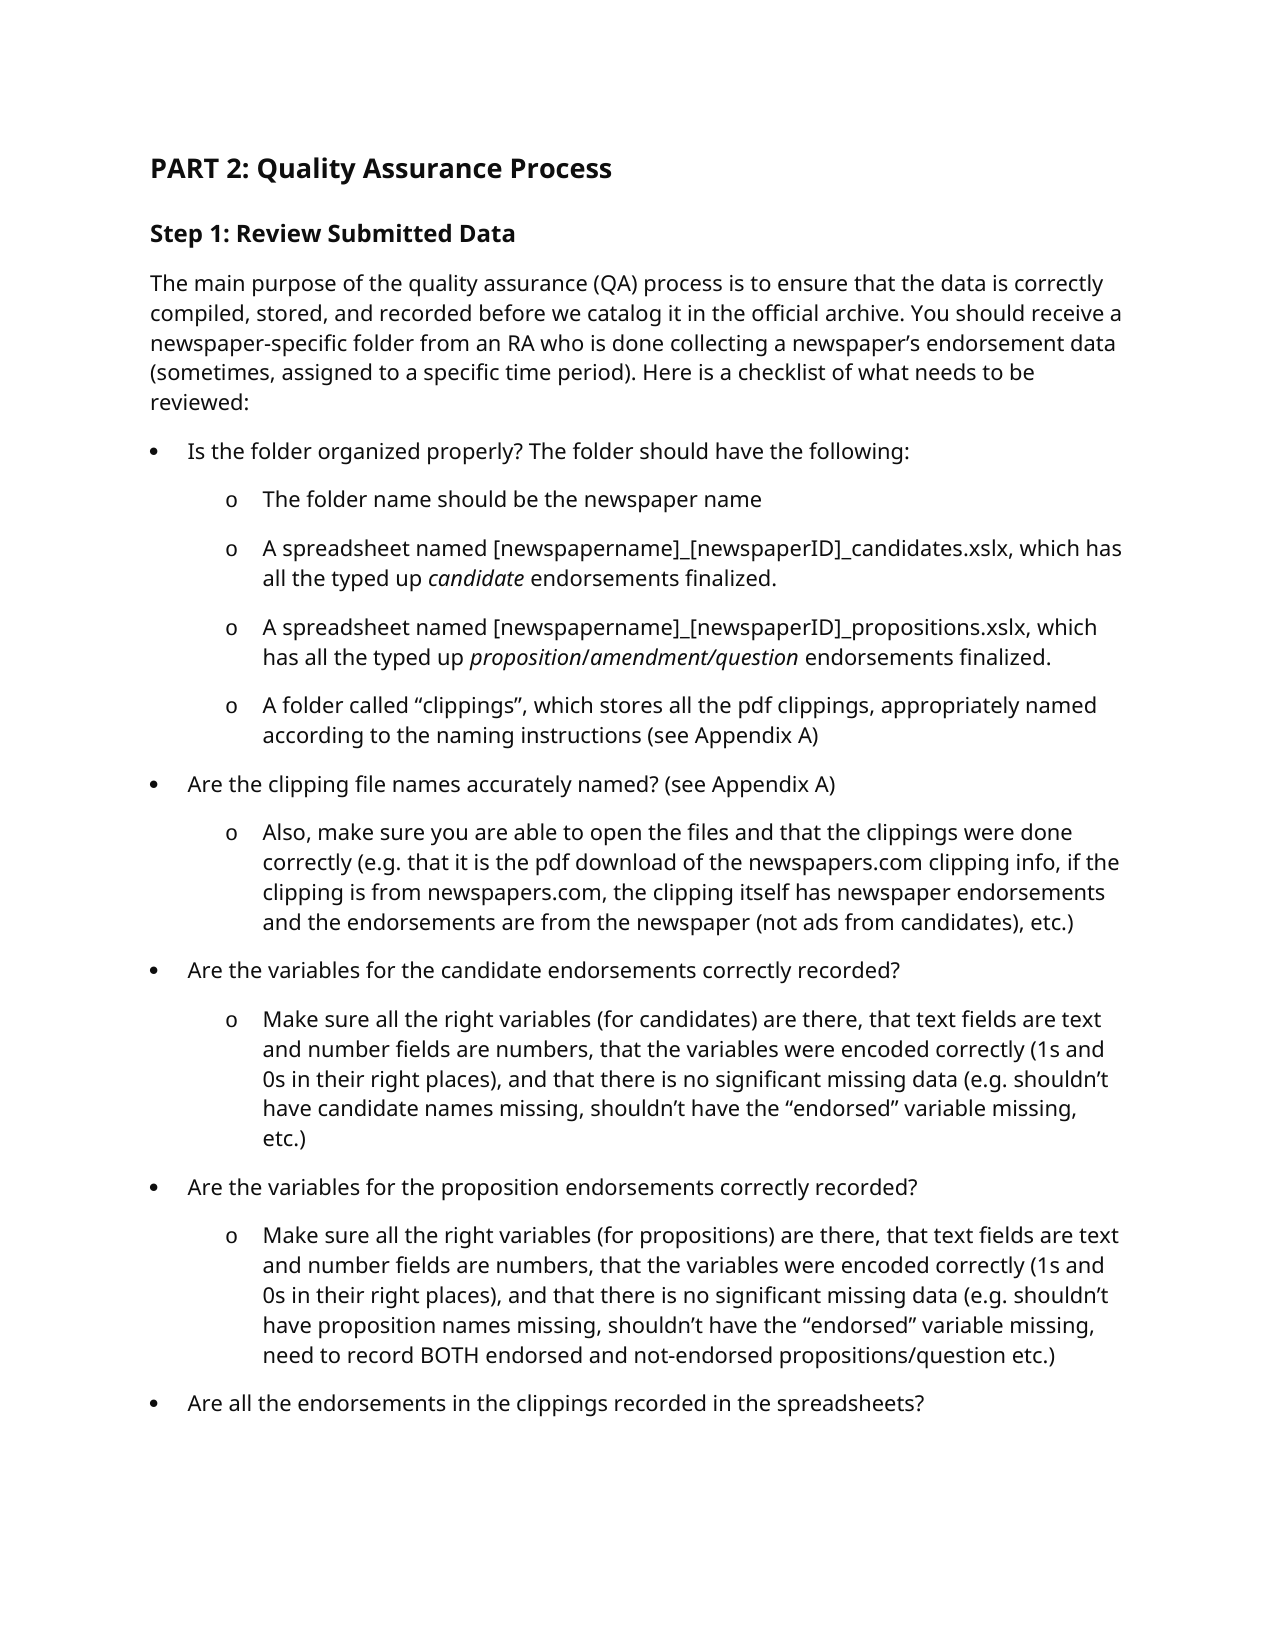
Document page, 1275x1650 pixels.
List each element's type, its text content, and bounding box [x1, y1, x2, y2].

list The folder name should be the newspaper name [225, 484, 1125, 514]
text Step 1: Review Submitted Data [150, 217, 1125, 249]
list Make sure all the right variables (for candidates) are there, that text fields are text and number fields are numbers, that the variables were encoded correctly (1s and 0s in their right places), and that there is no significant missing data (e.g. shouldn’t have candidate names missing, shouldn’t have the “endorsed” variable missing, etc.) [225, 1004, 1125, 1153]
list Make sure all the right variables (for propositions) are there, that text fields are text and number fields are numbers, that the variables were encoded correctly (1s and 0s in their right places), and that there is no significant missing data (e.g. shouldn’t have proposition names missing, shouldn’t have the “endorsed” variable missing, need to record BOTH endorsed and not-endorsed propositions/question etc.) [225, 1220, 1125, 1369]
list Also, make sure you are able to open the files and that the clippings were done correctly (e.g. that it is the pdf download of the newspapers.com clipping info, if the clipping is from newspapers.com, the clipping itself has newspaper endorsements and the endorsements are from the newspaper (not ads from candidates), etc.) [225, 817, 1125, 937]
list Are the variables for the candidate endorsements correctly recorded? [150, 955, 1125, 985]
list A spreadsheet named [newspapername]_[newspaperID]_candidates.xslx, which has all the typed up candidate endorsements finalized. [225, 533, 1125, 593]
list Are the variables for the proposition endorsements correctly recorded? [150, 1172, 1125, 1202]
text The main purpose of the quality assurance (QA) process is to ensure that the data is correctly compiled, stored, and recorded before we catalog it in the official archive. You should receive a newspaper-specific folder from an RA who is done collecting a newspaper’s endorsement data (sometimes, assigned to a specific time period). Here is a checklist of what needs to be reviewed: [150, 268, 1125, 417]
list Is the folder organized properly? The folder should have the following: [150, 436, 1125, 466]
list A spreadsheet named [newspapername]_[newspaperID]_propositions.xslx, which has all the typed up proposition/amendment/question endorsements finalized. [225, 612, 1125, 671]
list A folder called “clippings”, which stores all the pdf clippings, appropriately named according to the naming instructions (see Appendix A) [225, 690, 1125, 750]
list Are the clipping file names accurately named? (see Appendix A) [150, 769, 1125, 798]
text PART 2: Quality Assurance Process [150, 150, 1125, 187]
list Are all the endorsements in the clippings recorded in the spreadsheets? [150, 1388, 1125, 1418]
